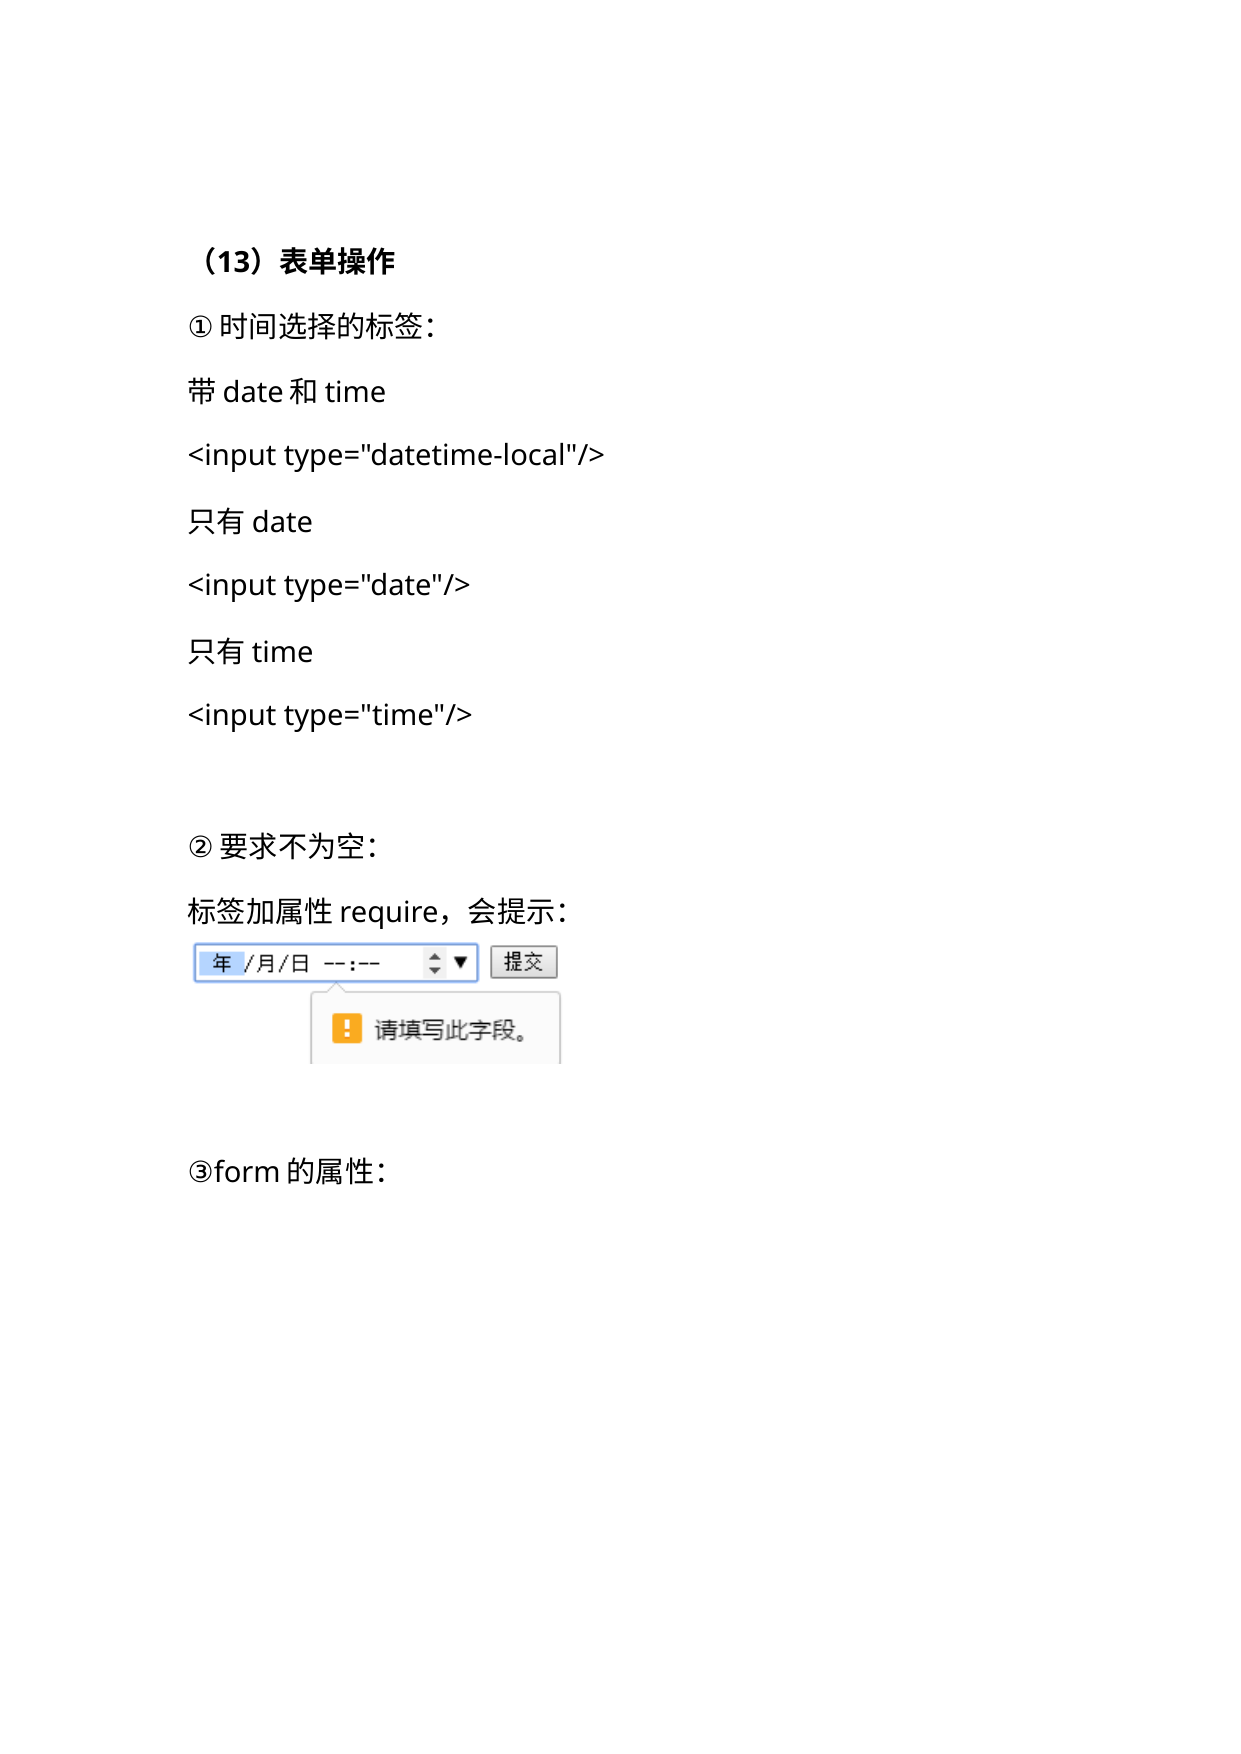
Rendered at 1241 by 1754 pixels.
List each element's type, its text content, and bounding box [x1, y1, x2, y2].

text （13）表单操作 [187, 227, 1053, 292]
text ③form的属性： [187, 1137, 1053, 1202]
text 带date和time [187, 357, 1053, 422]
text <input type="date"/> [187, 552, 1053, 617]
text <input type="datetime-local"/> [187, 422, 1053, 487]
text ①时间选择的标签： [187, 292, 1053, 357]
text <input type="time"/> [187, 682, 1053, 747]
text 只有time [187, 617, 1053, 682]
text ②要求不为空： 标签加属性require，会提示： [187, 812, 1053, 1072]
picture [187, 942, 594, 1064]
text 只有date [187, 487, 1053, 552]
